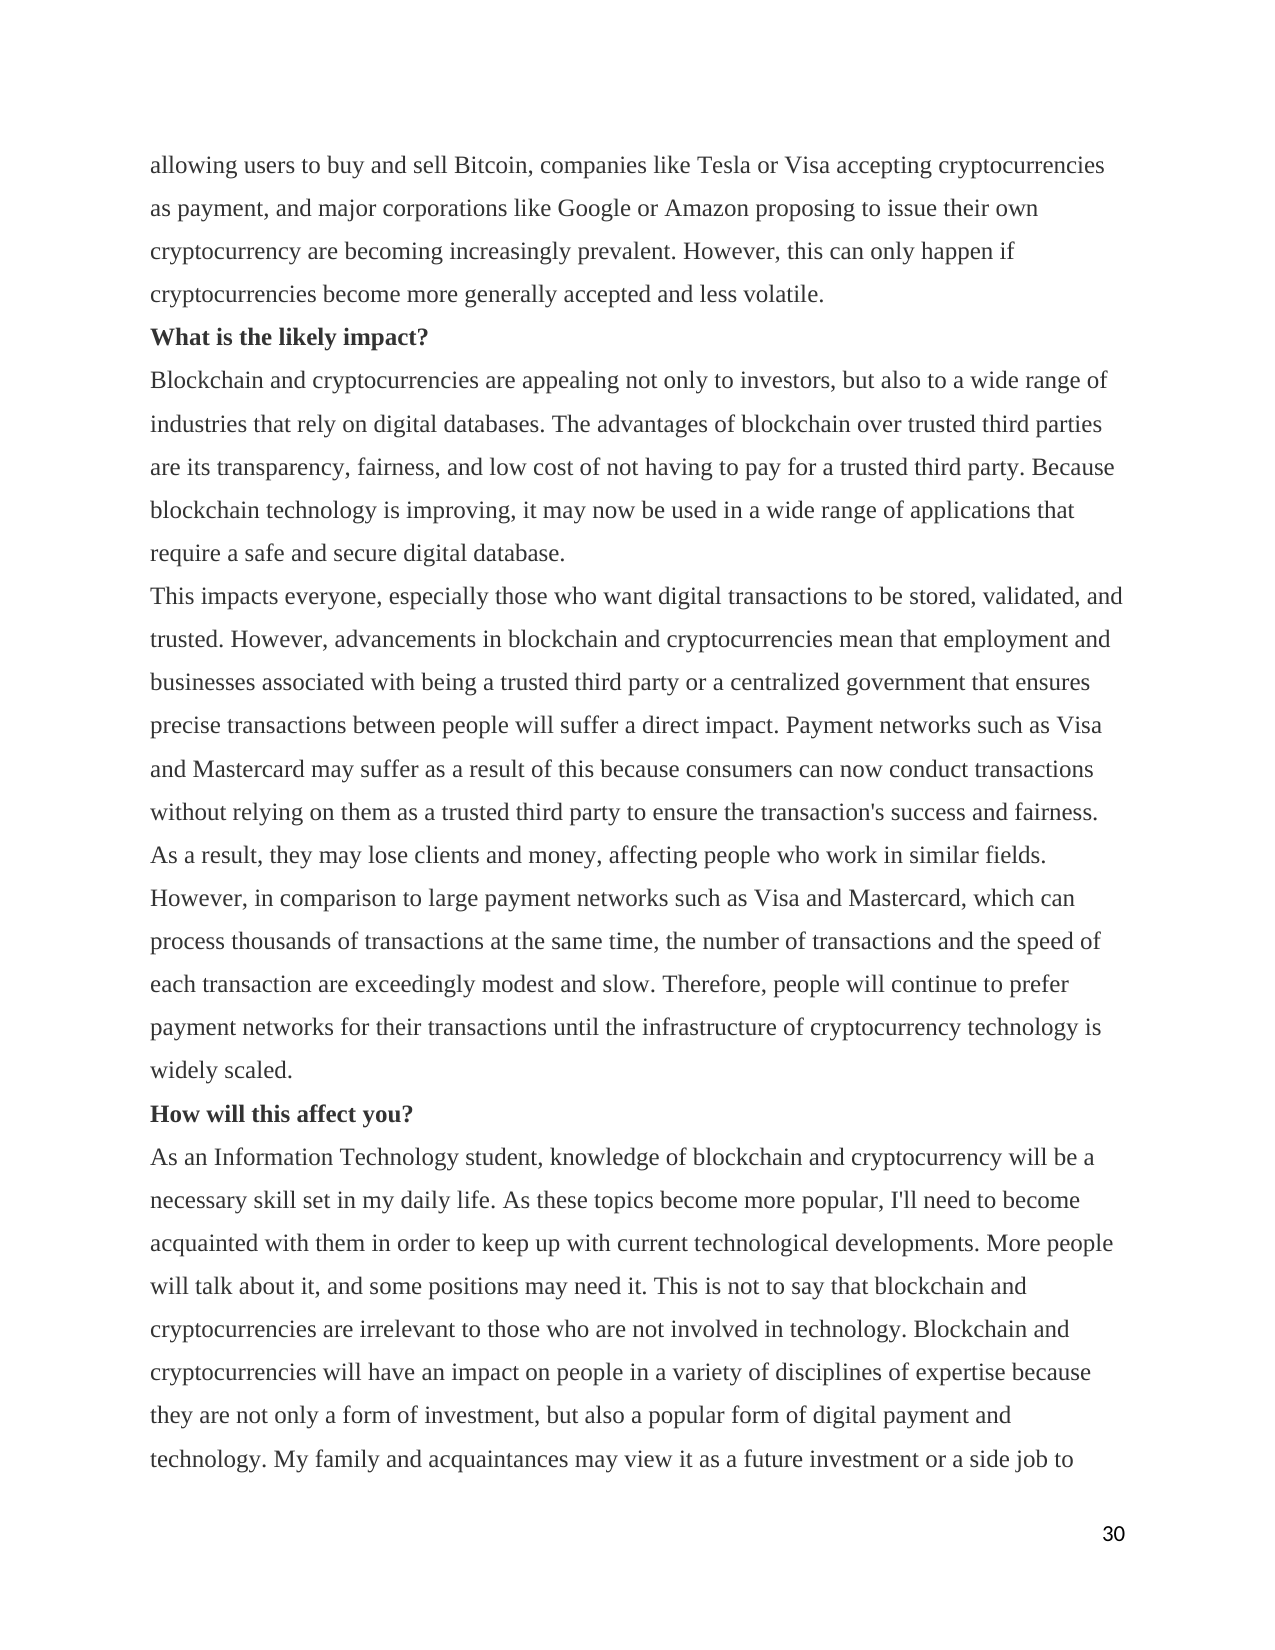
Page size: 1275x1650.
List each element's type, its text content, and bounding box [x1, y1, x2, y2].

text This impacts everyone, especially those who want digital transactions to be stored, validated, and trusted. However, advancements in blockchain and cryptocurrencies mean that employment and businesses associated with being a trusted third party or a centralized government that ensures precise transactions between people will suffer a direct impact. Payment networks such as Visa and Mastercard may suffer as a result of this because consumers can now conduct transactions without relying on them as a trusted third party to ensure the transaction's success and fairness. As a result, they may lose clients and money, affecting people who work in similar fields. However, in comparison to large payment networks such as Visa and Mastercard, which can process thousands of transactions at the same time, the number of transactions and the speed of each transaction are exceedingly modest and slow. Therefore, people will continue to prefer payment networks for their transactions until the infrastructure of cryptocurrency technology is widely scaled. [150, 581, 1125, 1084]
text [150, 1142, 1125, 1472]
text Blockchain and cryptocurrencies are appealing not only to investors, but also to a wide range of industries that rely on digital databases. The advantages of blockchain over trusted third parties are its transparency, fairness, and low cost of not having to pay for a trusted third party. Because blockchain technology is improving, it may now be used in a wide range of applications that require a safe and secure digital database. [150, 366, 1125, 567]
text What is the likely impact? [150, 322, 1125, 351]
text How will this affect you? [150, 1099, 1125, 1127]
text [150, 150, 1125, 308]
